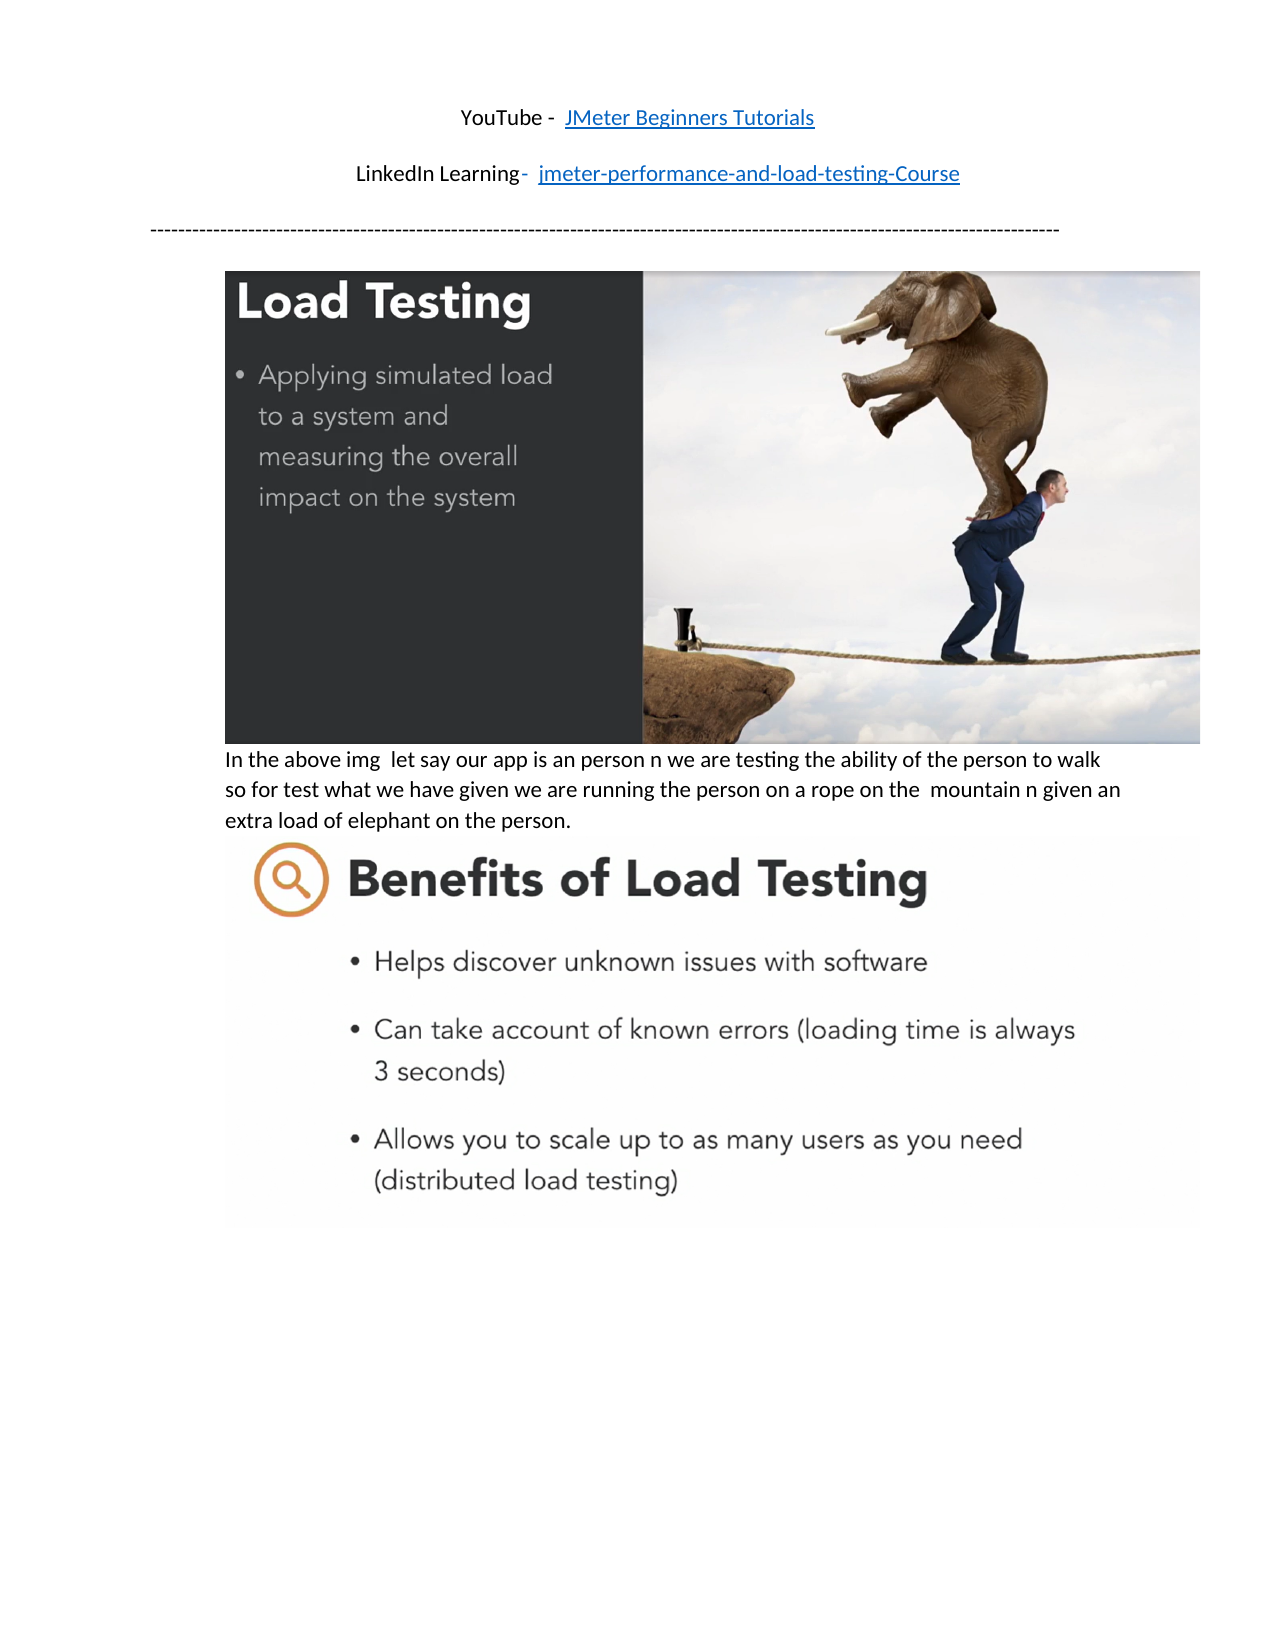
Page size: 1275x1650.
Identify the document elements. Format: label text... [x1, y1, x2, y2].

picture [225, 271, 1200, 744]
list In the above img let say our app is an person n we are testing the ability of the person to walk so for test what we have given we are running the person on a rope on the mountain n given an extra load of elephant on the person. [225, 745, 1125, 836]
picture [225, 836, 1200, 1228]
